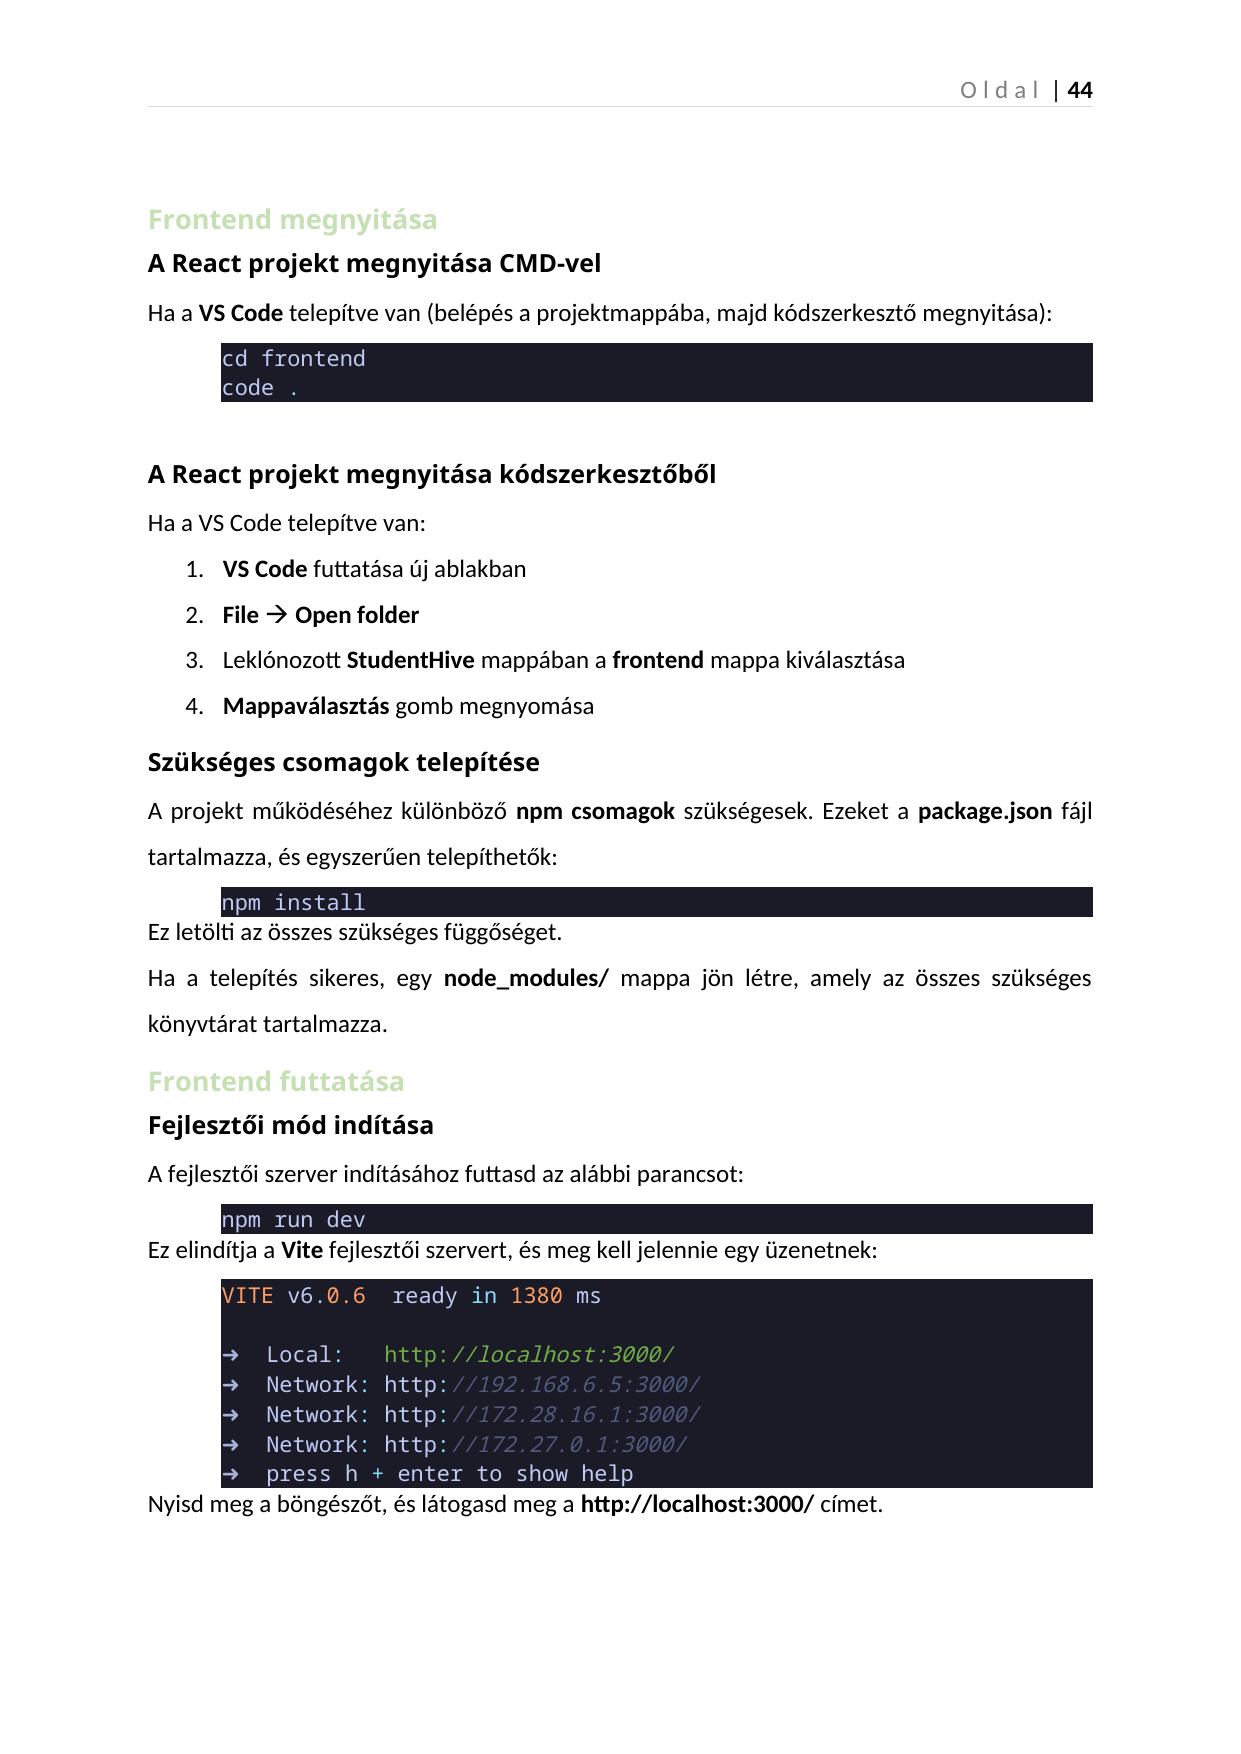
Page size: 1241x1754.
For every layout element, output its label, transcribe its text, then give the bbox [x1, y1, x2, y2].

subtitle Frontend futtatása [148, 1062, 1093, 1099]
subtitle A React projekt megnyitása kódszerkesztőből [148, 456, 1093, 490]
text Nyisd meg a böngészőt, és látogasd meg a http://localhost:3000/ címet. [148, 1488, 1093, 1519]
text VITE v6.0.6 ready in 1380 ms [221, 1279, 1093, 1309]
text npm run dev [221, 1204, 1093, 1234]
text A projekt működéséhez különböző npm csomagok szükségesek. Ezeket a package.json fájl tartalmazza, és egyszerűen telepíthetők: [148, 795, 1093, 872]
text Ha a VS Code telepítve van: [148, 507, 1093, 538]
list Mappaválasztás gomb megnyomása [185, 690, 1093, 721]
text ➜ press h + enter to show help [221, 1458, 1093, 1488]
text ➜ Network: http://172.28.16.1:3000/ [221, 1399, 1093, 1428]
text Ez elindítja a Vite fejlesztői szervert, és meg kell jelennie egy üzenetnek: [148, 1234, 1093, 1264]
text ➜ Network: http://192.168.6.5:3000/ [221, 1369, 1093, 1399]
list File Open folder [185, 599, 1093, 629]
text Ha a VS Code telepítve van (belépés a projektmappába, majd kódszerkesztő megnyitása): [148, 297, 1093, 327]
subtitle A React projekt megnyitása CMD-vel [148, 246, 1093, 280]
text Ha a telepítés sikeres, egy node_modules/ mappa jön létre, amely az összes szükséges könyvtárat tartalmazza. [148, 962, 1093, 1038]
list VS Code futtatása új ablakban [185, 553, 1093, 583]
subtitle Szükséges csomagok telepítése [148, 744, 1093, 778]
list Leklónozott StudentHive mappában a frontend mappa kiválasztása [185, 644, 1093, 675]
subtitle Frontend megnyitása [148, 201, 1093, 237]
text A fejlesztői szerver indításához futtasd az alábbi parancsot: [148, 1158, 1093, 1189]
text npm install [221, 887, 1093, 917]
text ➜ Network: http://172.27.0.1:3000/ [221, 1428, 1093, 1458]
text Ez letölti az összes szükséges függőséget. [148, 917, 1093, 947]
text ➜ Local: http://localhost:3000/ [221, 1339, 1093, 1369]
text code . [221, 372, 1093, 402]
text cd frontend [221, 343, 1093, 372]
subtitle Fejlesztői mód indítása [148, 1107, 1093, 1141]
